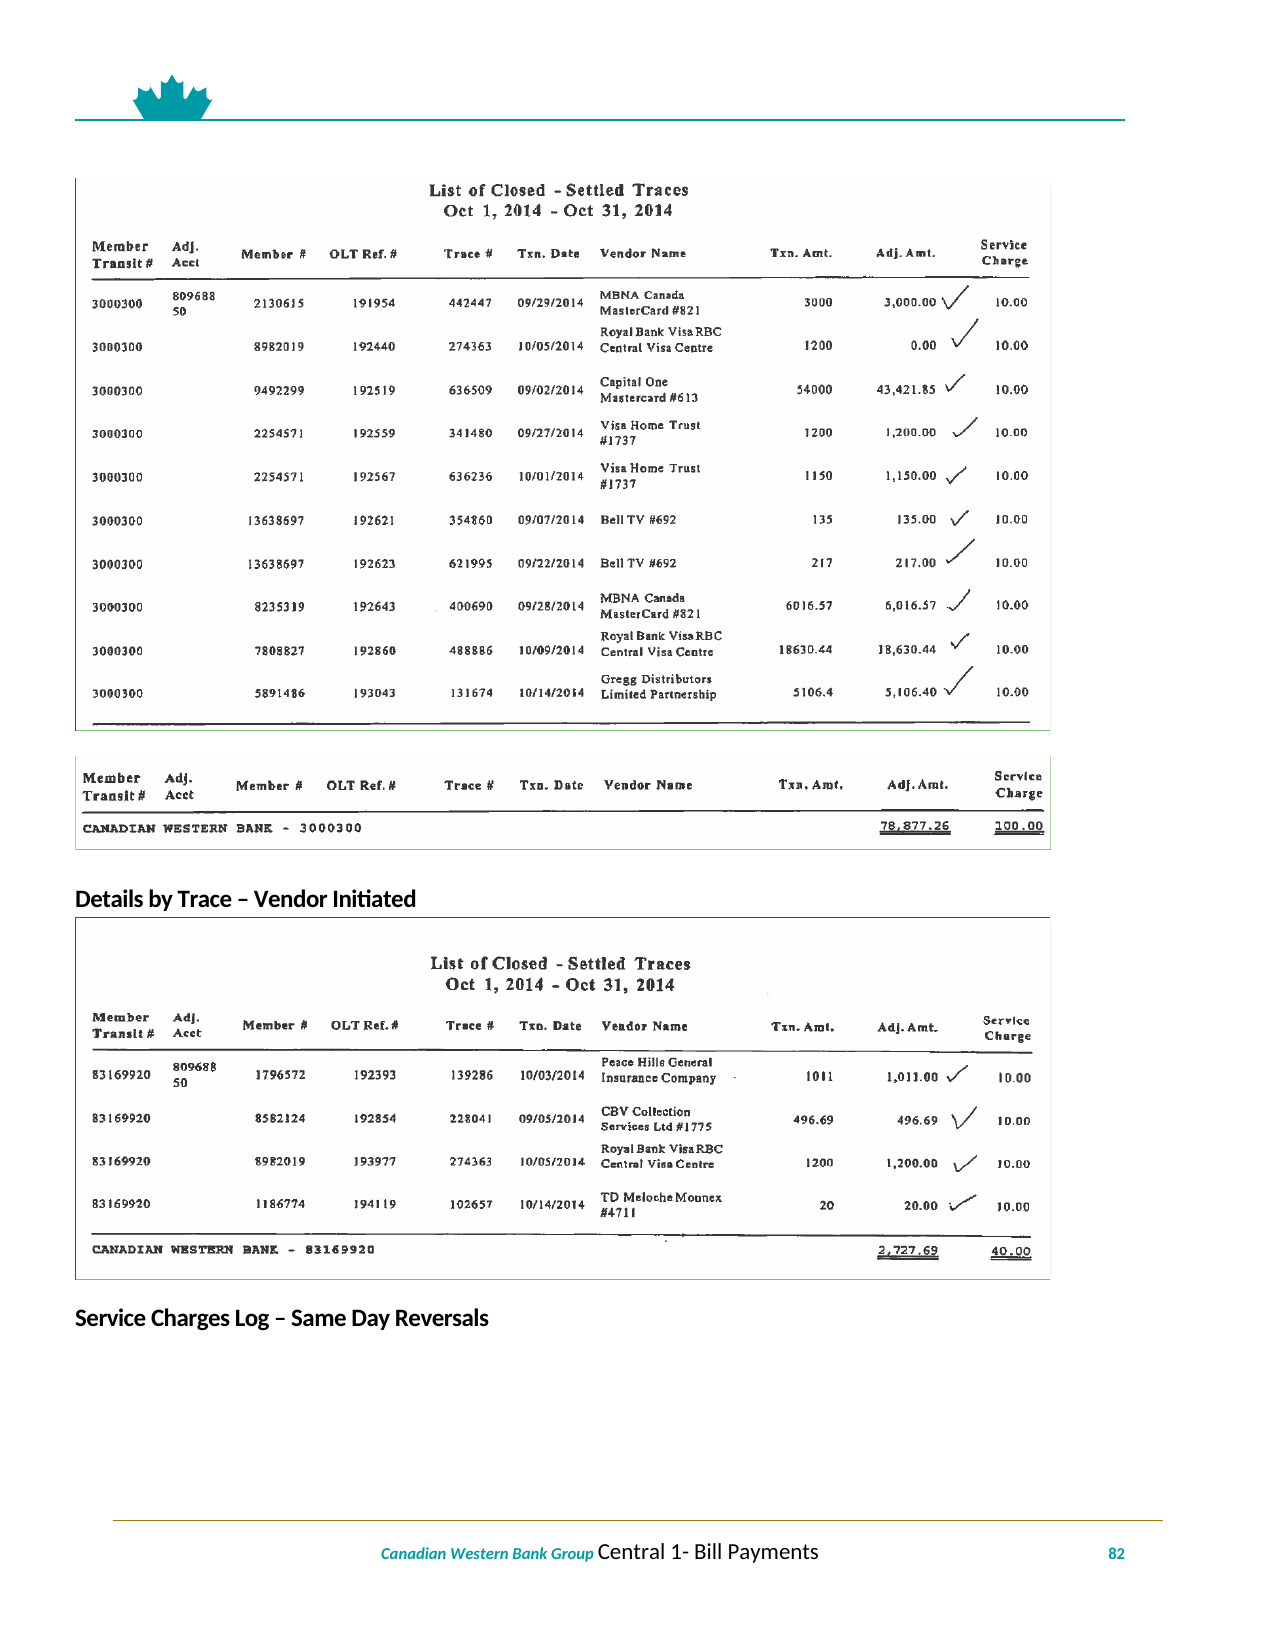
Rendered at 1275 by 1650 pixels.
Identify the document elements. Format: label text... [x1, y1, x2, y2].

picture [75, 178, 1050, 731]
subtitle Service Charges Log – Same Day Reversals [75, 1305, 1200, 1332]
picture [75, 917, 1050, 1280]
subtitle Details by Trace – Vendor Initiated [75, 886, 1200, 913]
picture [75, 756, 1051, 850]
